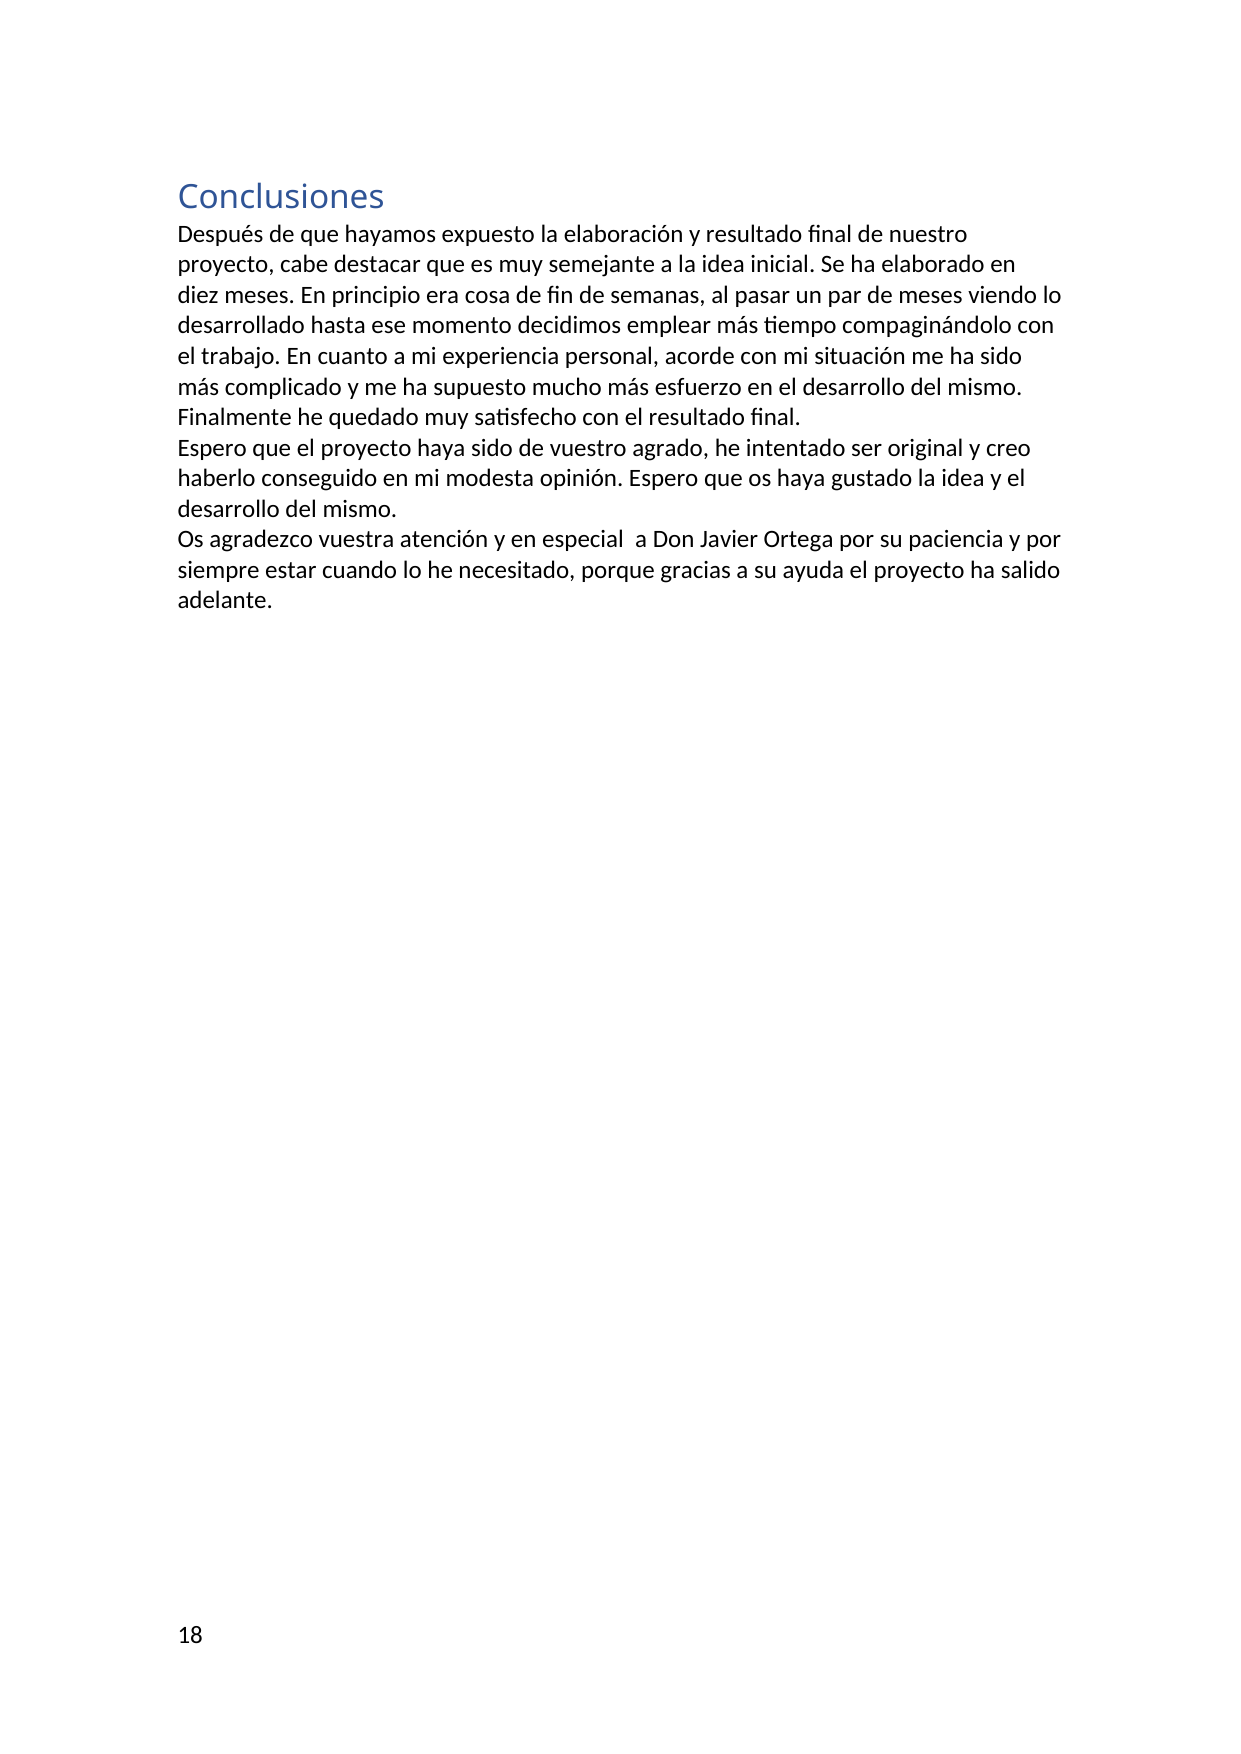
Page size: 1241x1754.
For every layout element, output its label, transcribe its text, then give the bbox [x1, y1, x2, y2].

text Después de que hayamos expuesto la elaboración y resultado final de nuestro proyecto, cabe destacar que es muy semejante a la idea inicial. Se ha elaborado en diez meses. En principio era cosa de fin de semanas, al pasar un par de meses viendo lo desarrollado hasta ese momento decidimos emplear más tiempo compaginándolo con el trabajo. En cuanto a mi experiencia personal, acorde con mi situación me ha sido más complicado y me ha supuesto mucho más esfuerzo en el desarrollo del mismo. Finalmente he quedado muy satisfecho con el resultado final. [177, 218, 1063, 432]
subtitle Conclusiones [177, 173, 1063, 218]
text Os agradezco vuestra atención y en especial a Don Javier Ortega por su paciencia y por siempre estar cuando lo he necesitado, porque gracias a su ayuda el proyecto ha salido adelante. [177, 523, 1063, 615]
text Espero que el proyecto haya sido de vuestro agrado, he intentado ser original y creo haberlo conseguido en mi modesta opinión. Espero que os haya gustado la idea y el desarrollo del mismo. [177, 432, 1063, 523]
